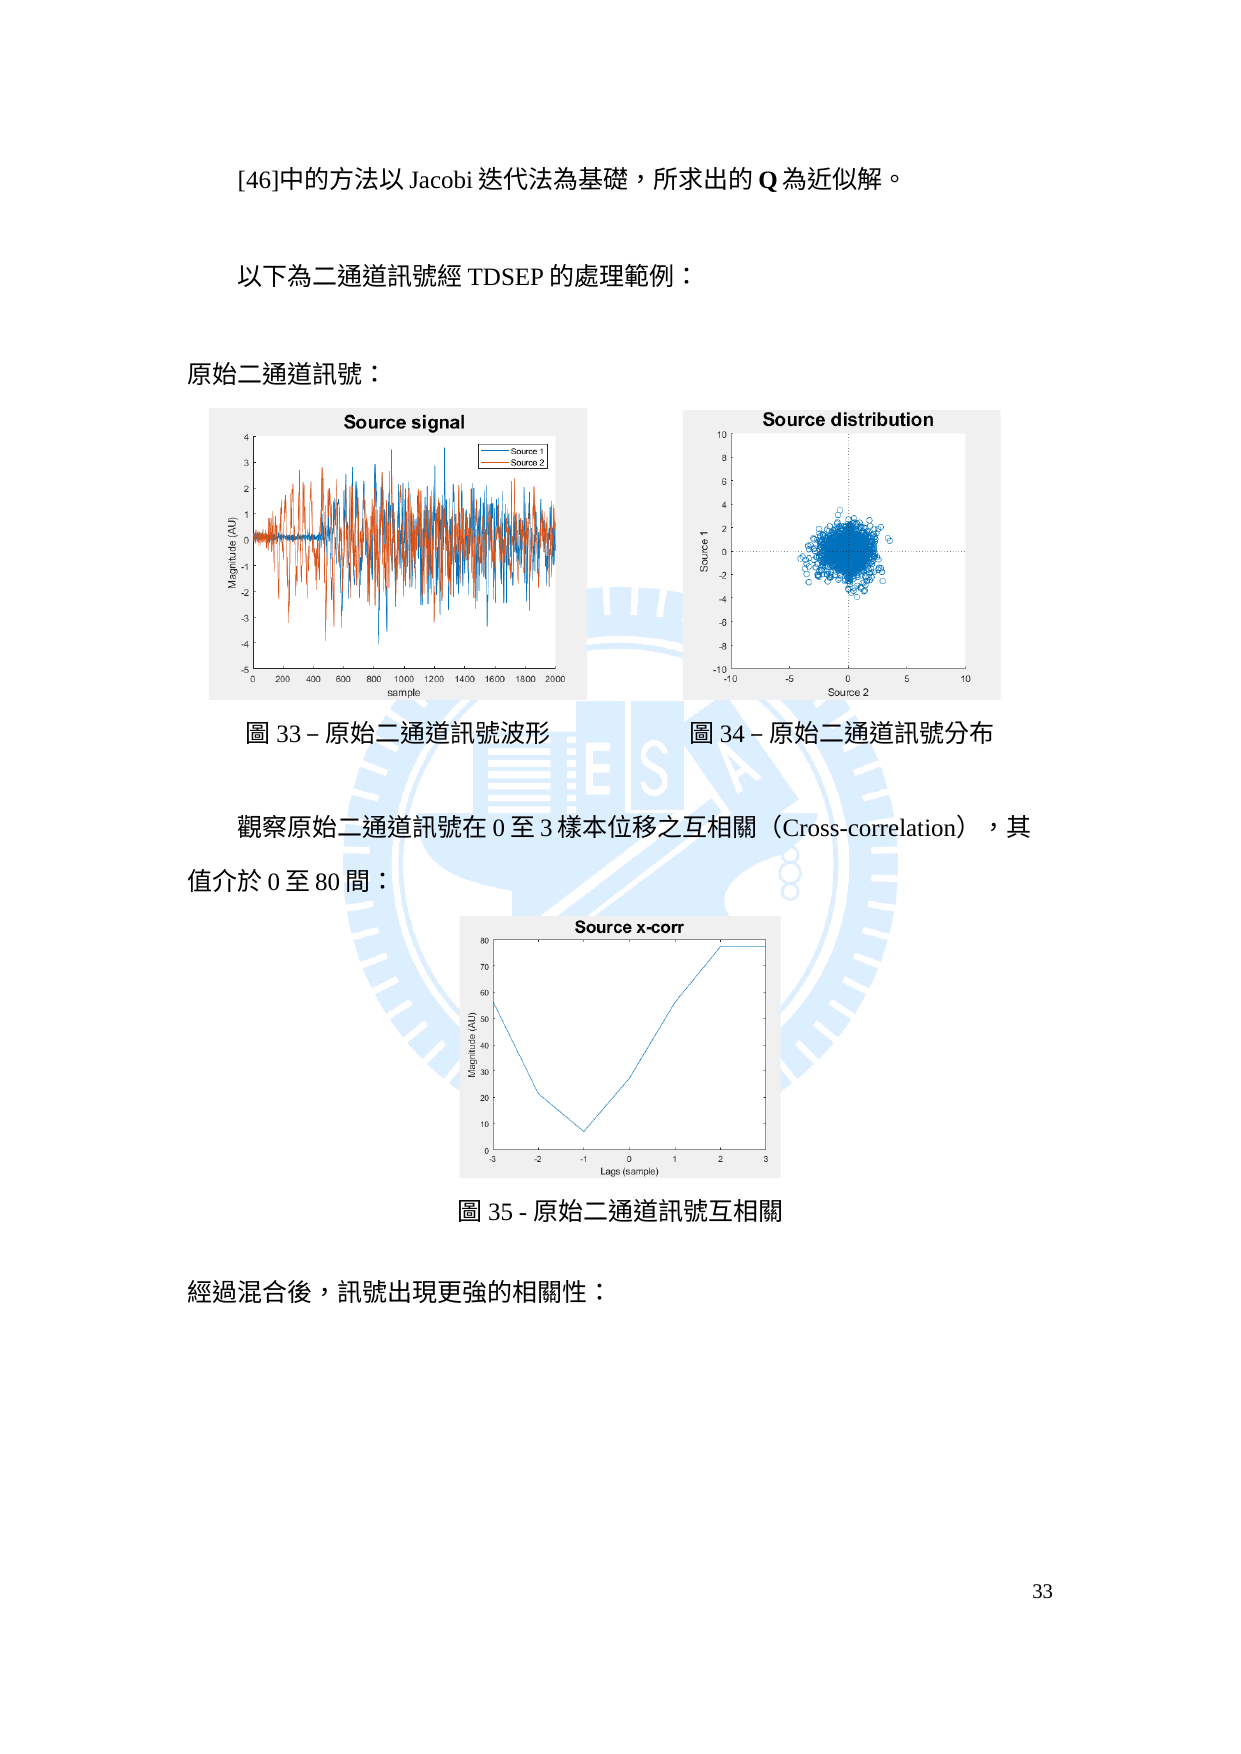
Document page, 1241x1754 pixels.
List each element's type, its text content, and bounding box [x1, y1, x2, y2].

text 觀察原始二通道訊號在0至3樣本位移之互相關（Cross-correlation），其值介於0至80間： [187, 807, 1053, 898]
text 圖 35 - 原始二通道訊號互相關 [187, 1192, 1053, 1228]
picture [459, 916, 781, 1178]
text 經過混合後，訊號出現更強的相關性： [187, 1272, 1053, 1308]
table_header [620, 409, 1063, 714]
text [46]中的方法以Jacobi迭代法為基礎，所求出的Q為近似解。 [237, 159, 1053, 196]
table_header [176, 409, 620, 714]
text 以下為二通道訊號經TDSEP的處理範例： [187, 257, 1053, 293]
table_cell 圖 33 – 原始二通道訊號波形 [176, 714, 620, 764]
picture [682, 410, 1001, 700]
picture [208, 408, 588, 700]
table_cell 圖 34 – 原始二通道訊號分布 [620, 714, 1063, 764]
text 原始二通道訊號： [187, 354, 1053, 391]
